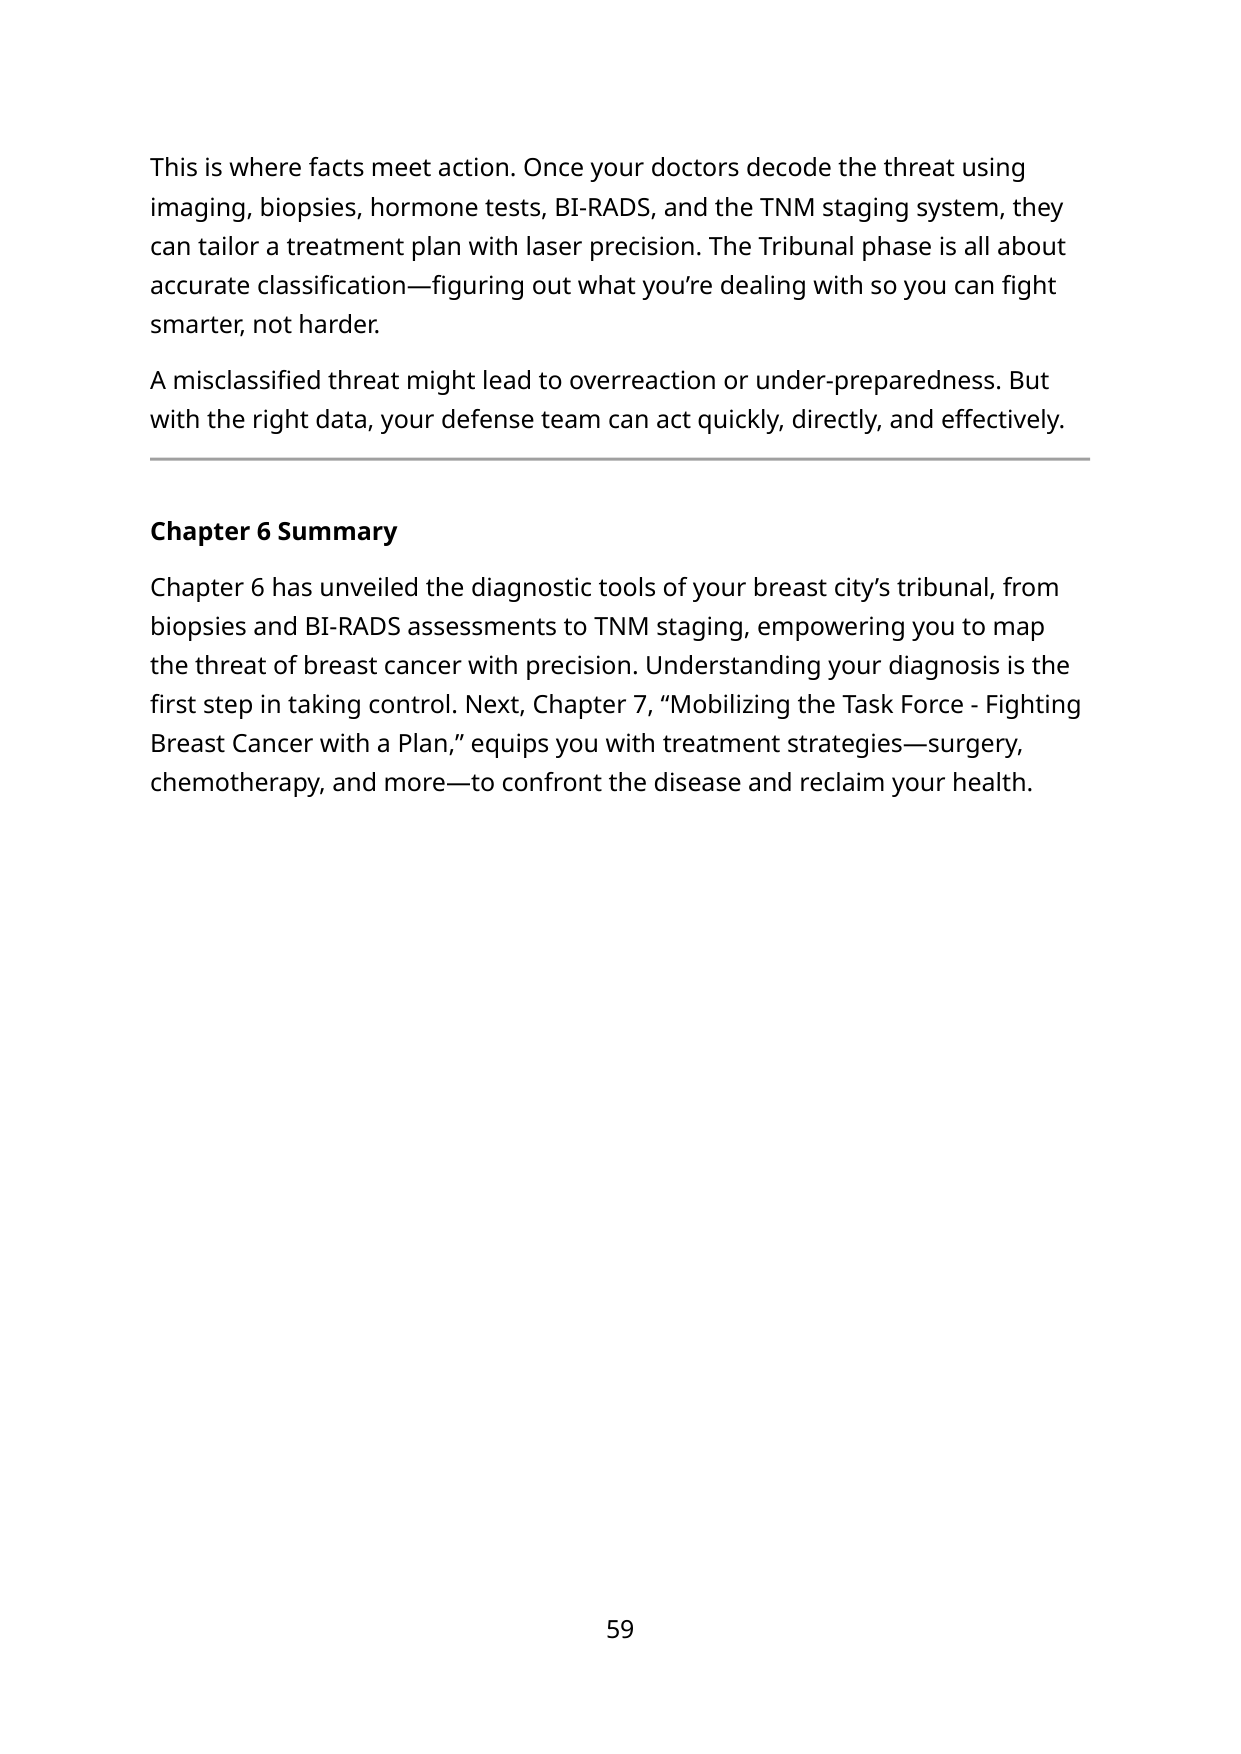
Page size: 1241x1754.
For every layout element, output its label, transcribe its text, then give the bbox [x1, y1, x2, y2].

text This is where facts meet action. Once your doctors decode the threat using imaging, biopsies, hormone tests, BI-RADS, and the TNM staging system, they can tailor a treatment plan with laser precision. The Tribunal phase is all about accurate classification—figuring out what you’re dealing with so you can fight smarter, not harder. [150, 150, 1090, 341]
text Chapter 6 Summary [150, 513, 1090, 547]
text A misclassified threat might lead to overreaction or under-preparedness. But with the right data, your defense team can act quickly, directly, and effectively. [150, 362, 1090, 436]
text Chapter 6 has unveiled the diagnostic tools of your breast city’s tribunal, from biopsies and BI-RADS assessments to TNM staging, empowering you to map the threat of breast cancer with precision. Understanding your diagnosis is the first step in taking control. Next, Chapter 7, “Mobilizing the Task Force - Fighting Breast Cancer with a Plan,” equips you with treatment strategies—surgery, chemotherapy, and more—to confront the disease and reclaim your health. [150, 569, 1090, 799]
